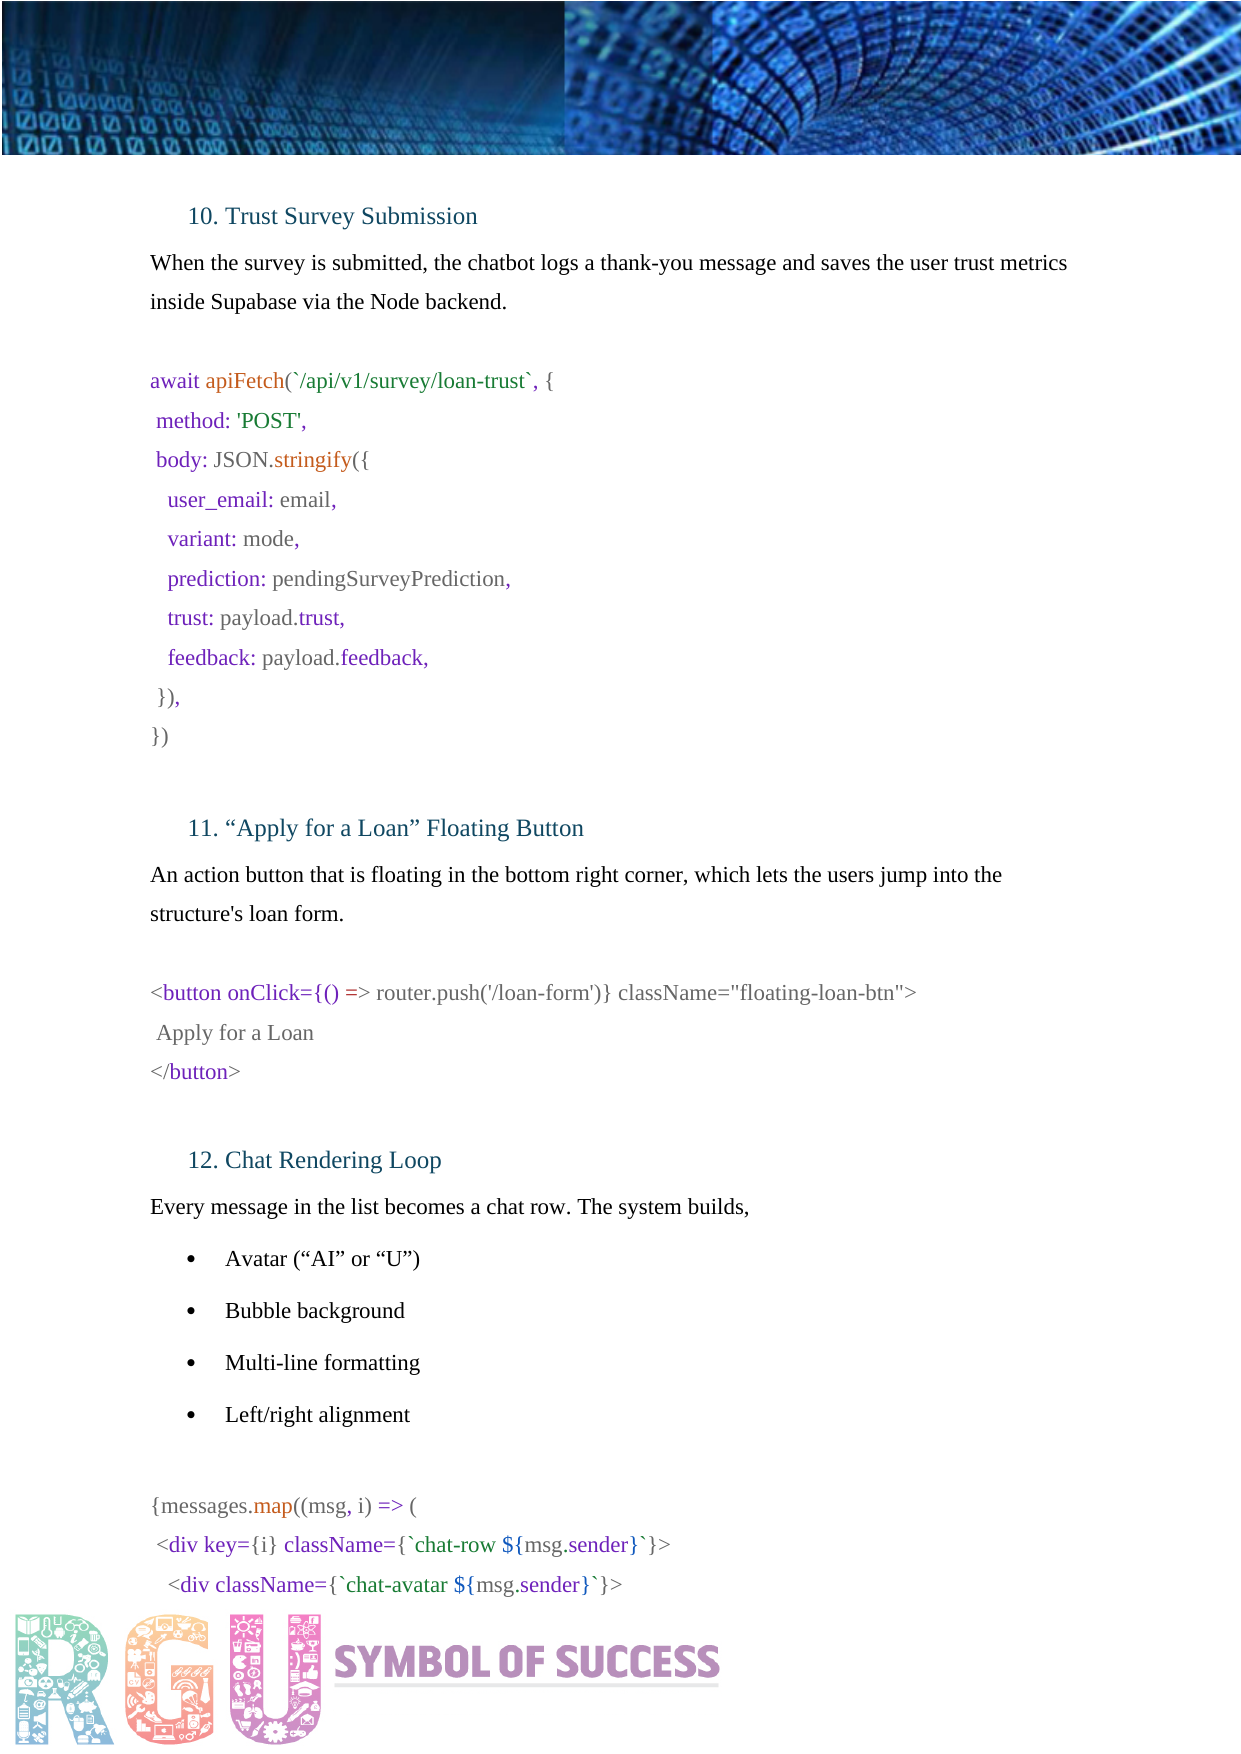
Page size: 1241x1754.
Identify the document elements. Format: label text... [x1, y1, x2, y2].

list Bubble background [187, 1297, 1090, 1323]
text prediction: pendingSurveyPrediction, [150, 564, 1090, 591]
text An action button that is floating in the bottom right corner, which lets the users jump into the structure's loan form. [150, 861, 1090, 927]
text </button> [150, 1058, 1090, 1084]
text Every message in the list becomes a chat row. The system builds, [150, 1193, 1090, 1219]
text variant: mode, [150, 525, 1090, 551]
list Left/right alignment [187, 1401, 1090, 1427]
text }), [150, 683, 1090, 709]
text feedback: payload.feedback, [150, 643, 1090, 670]
text <div className={`chat-avatar ${msg.sender}`}> [150, 1571, 1090, 1597]
text body: JSON.stringify({ [150, 446, 1090, 472]
list Avatar (“AI” or “U”) [187, 1245, 1090, 1271]
text When the survey is submitted, the chatbot logs a thank-you message and saves the user trust metrics inside Supabase via the Node backend. [150, 249, 1090, 314]
text trust: payload.trust, [150, 604, 1090, 630]
subtitle “Apply for a Loan” Floating Button [187, 813, 1090, 842]
picture [2, 1, 1241, 155]
subtitle Trust Survey Submission [187, 201, 1090, 230]
list Multi-line formatting [187, 1349, 1090, 1375]
subtitle Trust survey storage [1, 1603, 733, 1754]
text {messages.map((msg, i) => ( [150, 1492, 1090, 1518]
text <div key={i} className={`chat-row ${msg.sender}`}> [150, 1532, 1090, 1558]
text await apiFetch(`/api/v1/survey/loan-trust`, { [150, 367, 1090, 393]
text }) [150, 722, 1090, 749]
subtitle Chat Rendering Loop [187, 1145, 1090, 1174]
text <button onClick={() => router.push('/loan-form')} className="floating-loan-btn"> [150, 979, 1090, 1006]
text user_email: email, [150, 486, 1090, 512]
text Apply for a Loan [150, 1019, 1090, 1045]
text method: 'POST', [150, 407, 1090, 433]
